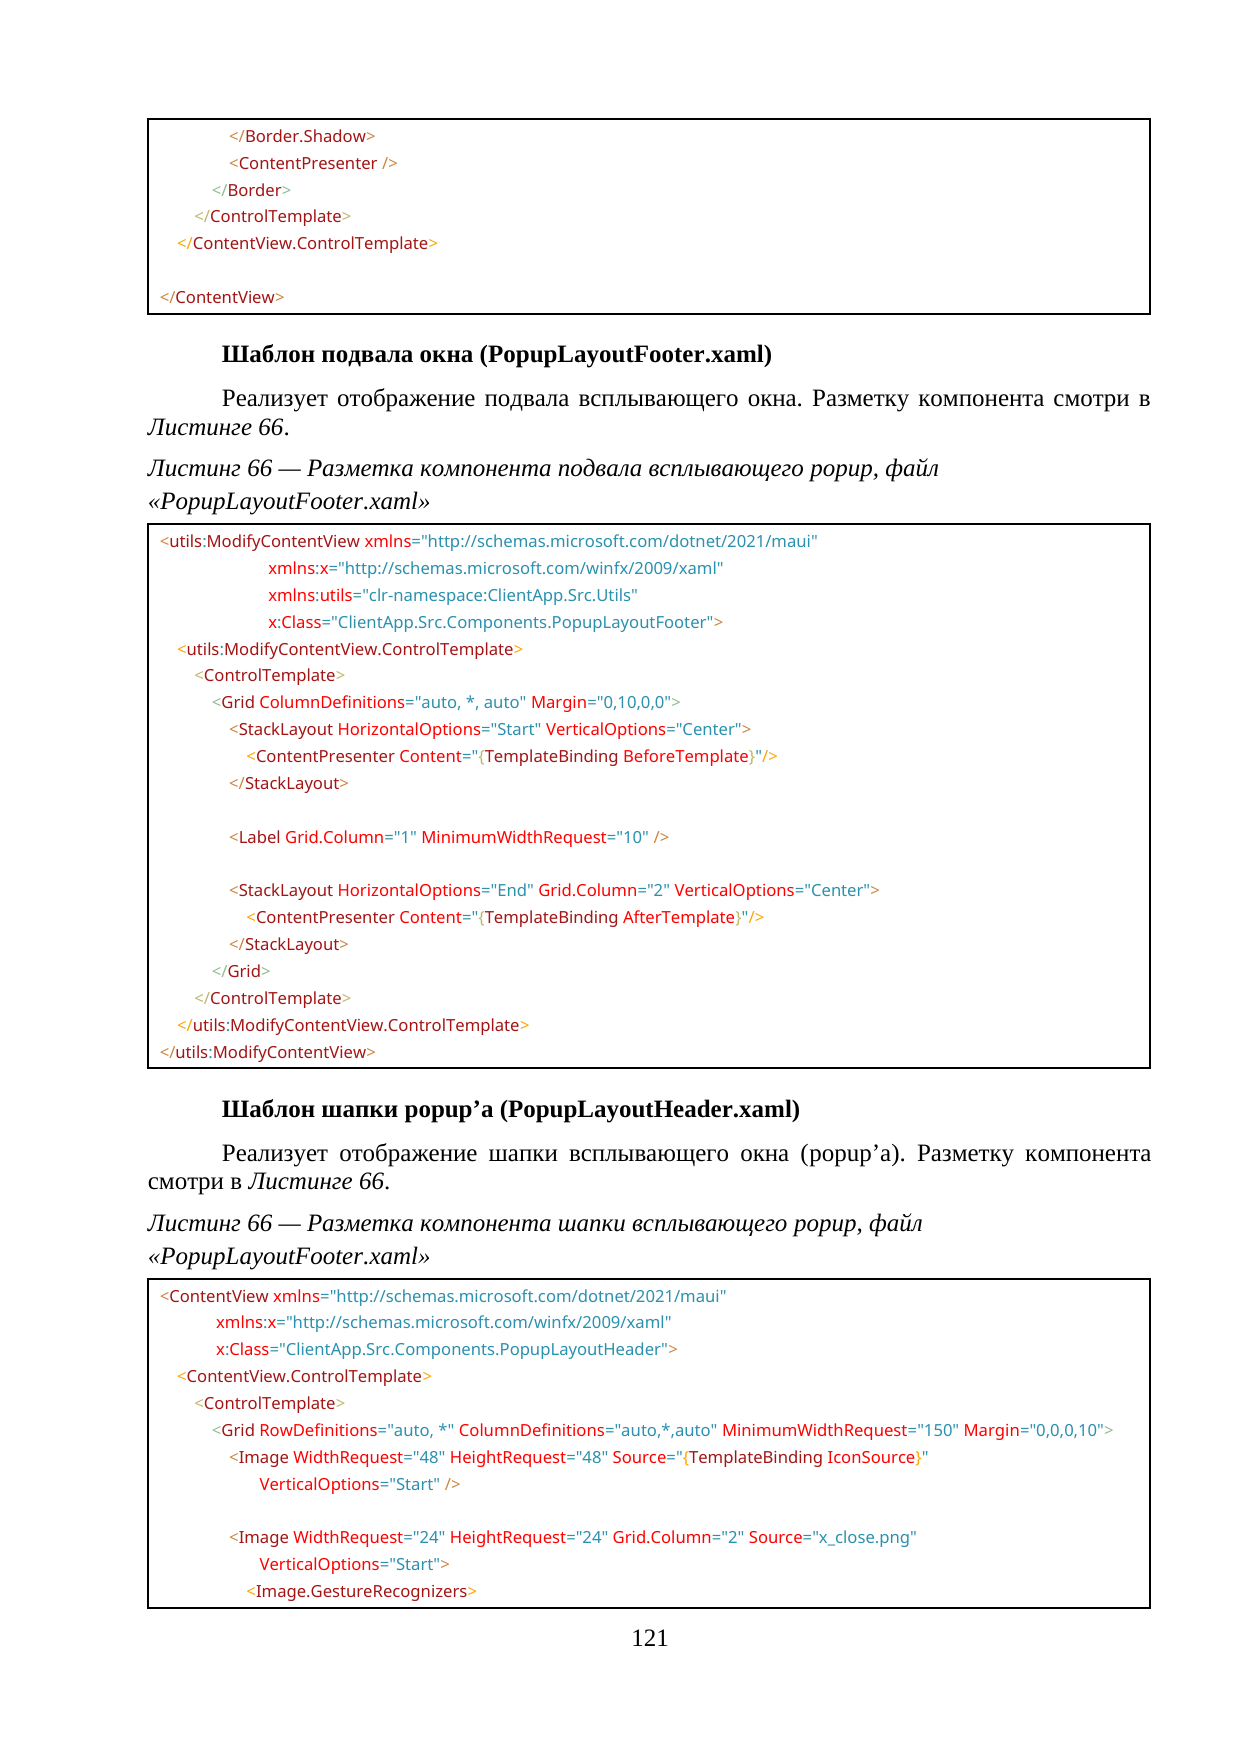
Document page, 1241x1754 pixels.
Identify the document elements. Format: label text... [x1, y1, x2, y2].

table_header <utils:ModifyContentView xmlns="http://schemas.microsoft.com/dotnet/2021/maui" xmlns:x="http://schemas.microsoft.com/winfx/2009/xaml" xmlns:utils="clr-namespace:ClientApp.Src.Utils" x:Class="ClientApp.Src.Components.PopupLayoutFooter"> <utils:ModifyContentView.ControlTemplate> <ControlTemplate> <Grid ColumnDefinitions="auto, *, auto" Margin="0,10,0,0"> <StackLayout HorizontalOptions="Start" VerticalOptions="Center"> <ContentPresenter Content="{TemplateBinding BeforeTemplate}"/> </StackLayout> <Label Grid.Column="1" MinimumWidthRequest="10" /> <StackLayout HorizontalOptions="End" Grid.Column="2" VerticalOptions="Center"> <ContentPresenter Content="{TemplateBinding AfterTemplate}"/> </StackLayout> </Grid> </ControlTemplate> </utils:ModifyContentView.ControlTemplate> </utils:ModifyContentView> [149, 525, 1149, 1067]
list Листинг 66 — Разметка компонента подвала всплывающего popup, файл «PopupLayoutFooter.xaml» [148, 453, 1152, 515]
text Шаблон подвала окна (PopupLayoutFooter.xaml) [148, 339, 1152, 368]
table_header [149, 1280, 1149, 1607]
text Реализует отображение шапки всплывающего окна (popup’а). Разметку компонента смотри в Листинге 66. [148, 1138, 1152, 1195]
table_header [149, 120, 1149, 312]
text Реализует отображение подвала всплывающего окна. Разметку компонента смотри в Листинге 66. [148, 383, 1152, 441]
text Шаблон шапки popup’а (PopupLayoutHeader.xaml) [148, 1094, 1152, 1123]
list Листинг 66 — Разметка компонента шапки всплывающего popup, файл «PopupLayoutFooter.xaml» [148, 1208, 1152, 1269]
